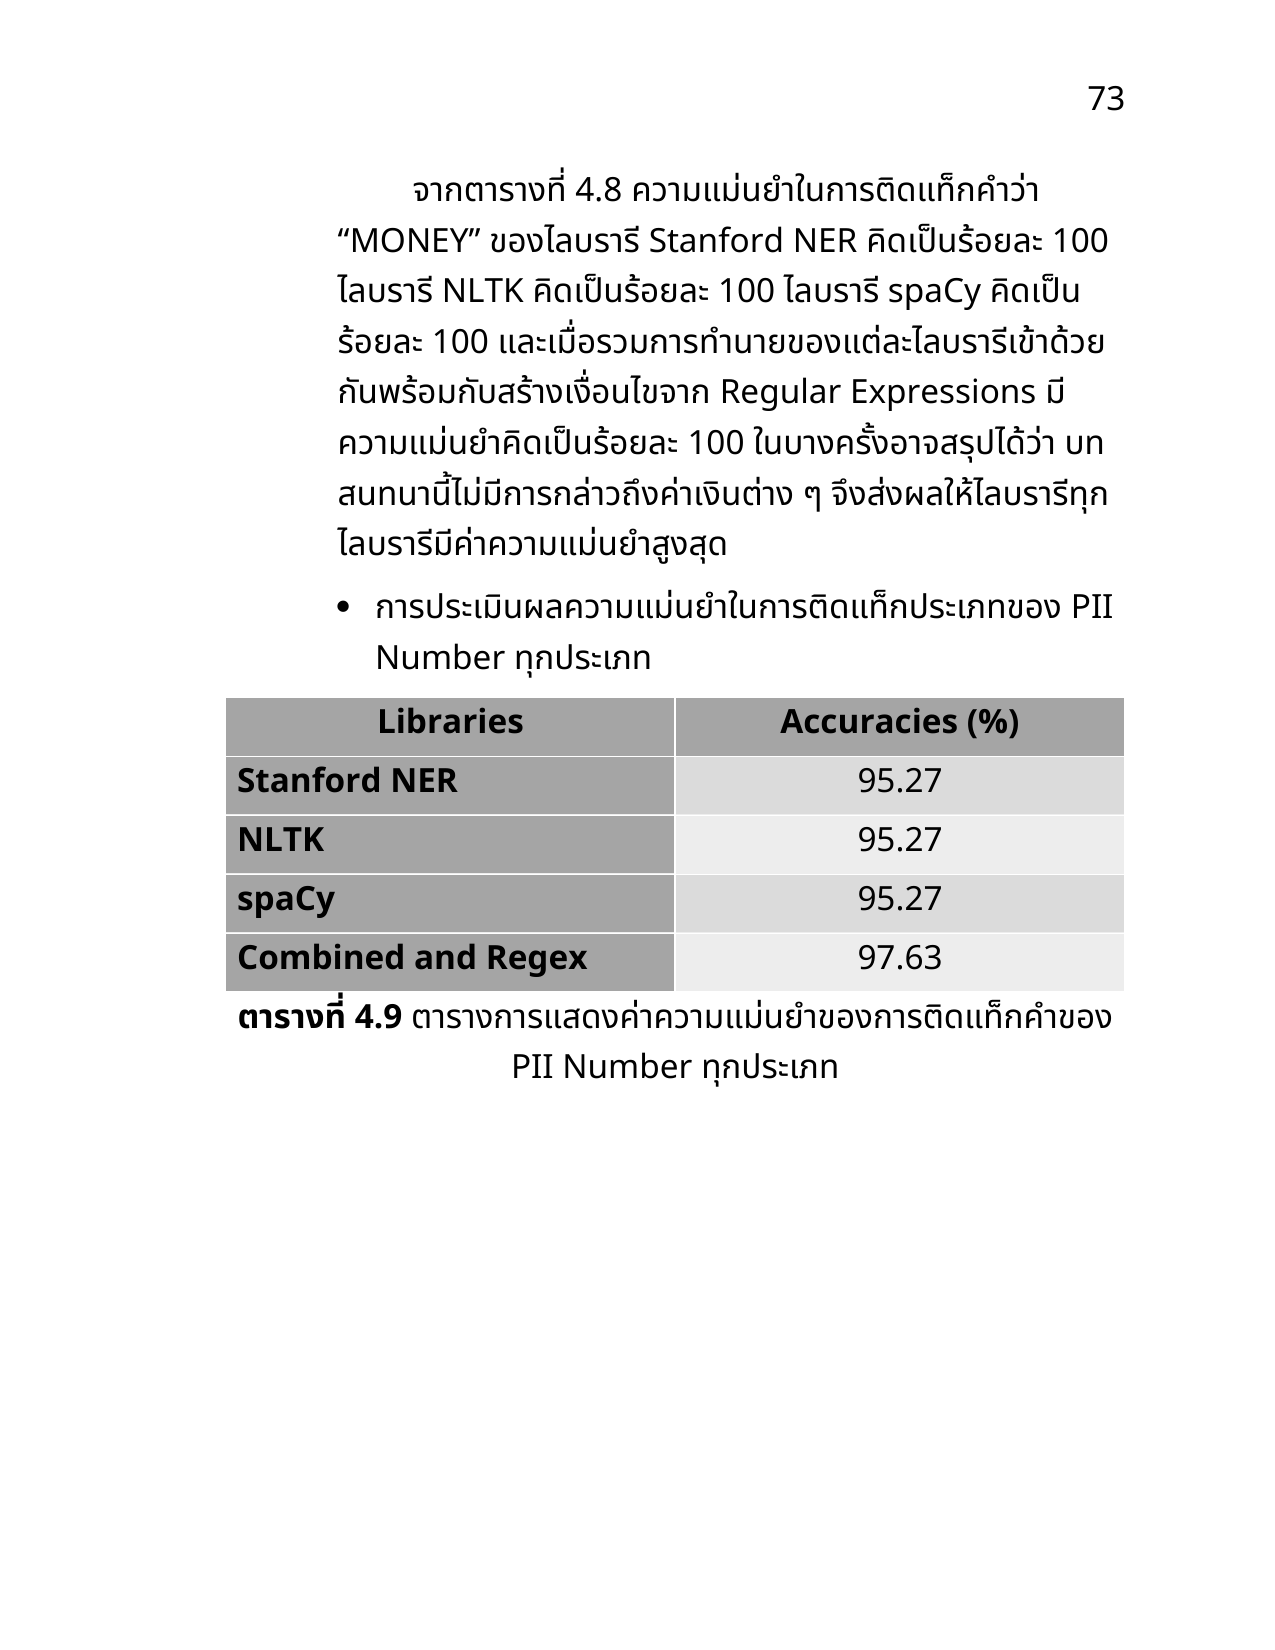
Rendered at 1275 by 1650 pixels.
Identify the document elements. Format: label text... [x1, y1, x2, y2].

table_header Accuracies (%) [676, 698, 1124, 756]
table_cell spaCy [226, 875, 674, 932]
table_cell 95.27 [676, 816, 1124, 873]
table_header Libraries [226, 698, 674, 756]
text จากตารางที่ 4.8 ความแม่นยำในการติดแท็กคำว่า “MONEY” ของไลบรารี Stanford NER คิดเป็นร้อยละ 100 ไลบรารี NLTK คิดเป็นร้อยละ 100 ไลบรารี spaCy คิดเป็นร้อยละ 100 และเมื่อรวมการทำนายของแต่ละไลบรารีเข้าด้วยกันพร้อมกับสร้างเงื่อนไขจาก Regular Expressions มีความแม่นยำคิดเป็นร้อยละ 100 ในบางครั้งอาจสรุปได้ว่า บทสนทนานี้ไม่มีการกล่าวถึงค่าเงินต่าง ๆ จึงส่งผลให้ไลบรารีทุกไลบรารีมีค่าความแม่นยำสูงสุด [337, 166, 1125, 570]
table_cell Stanford NER [226, 757, 674, 814]
table_cell 95.27 [676, 875, 1124, 932]
list การประเมินผลความแม่นยำในการติดแท็กประเภทของ PII Number ทุกประเภท [337, 583, 1125, 684]
text ตารางที่ 4.9 ตารางการแสดงค่าความแม่นยำของการติดแท็กคำของ PII Number ทุกประเภท [225, 993, 1125, 1094]
table_cell 95.27 [676, 757, 1124, 814]
table_cell Combined and Regex [226, 934, 674, 991]
table_cell 97.63 [676, 934, 1124, 991]
table_cell NLTK [226, 816, 674, 873]
